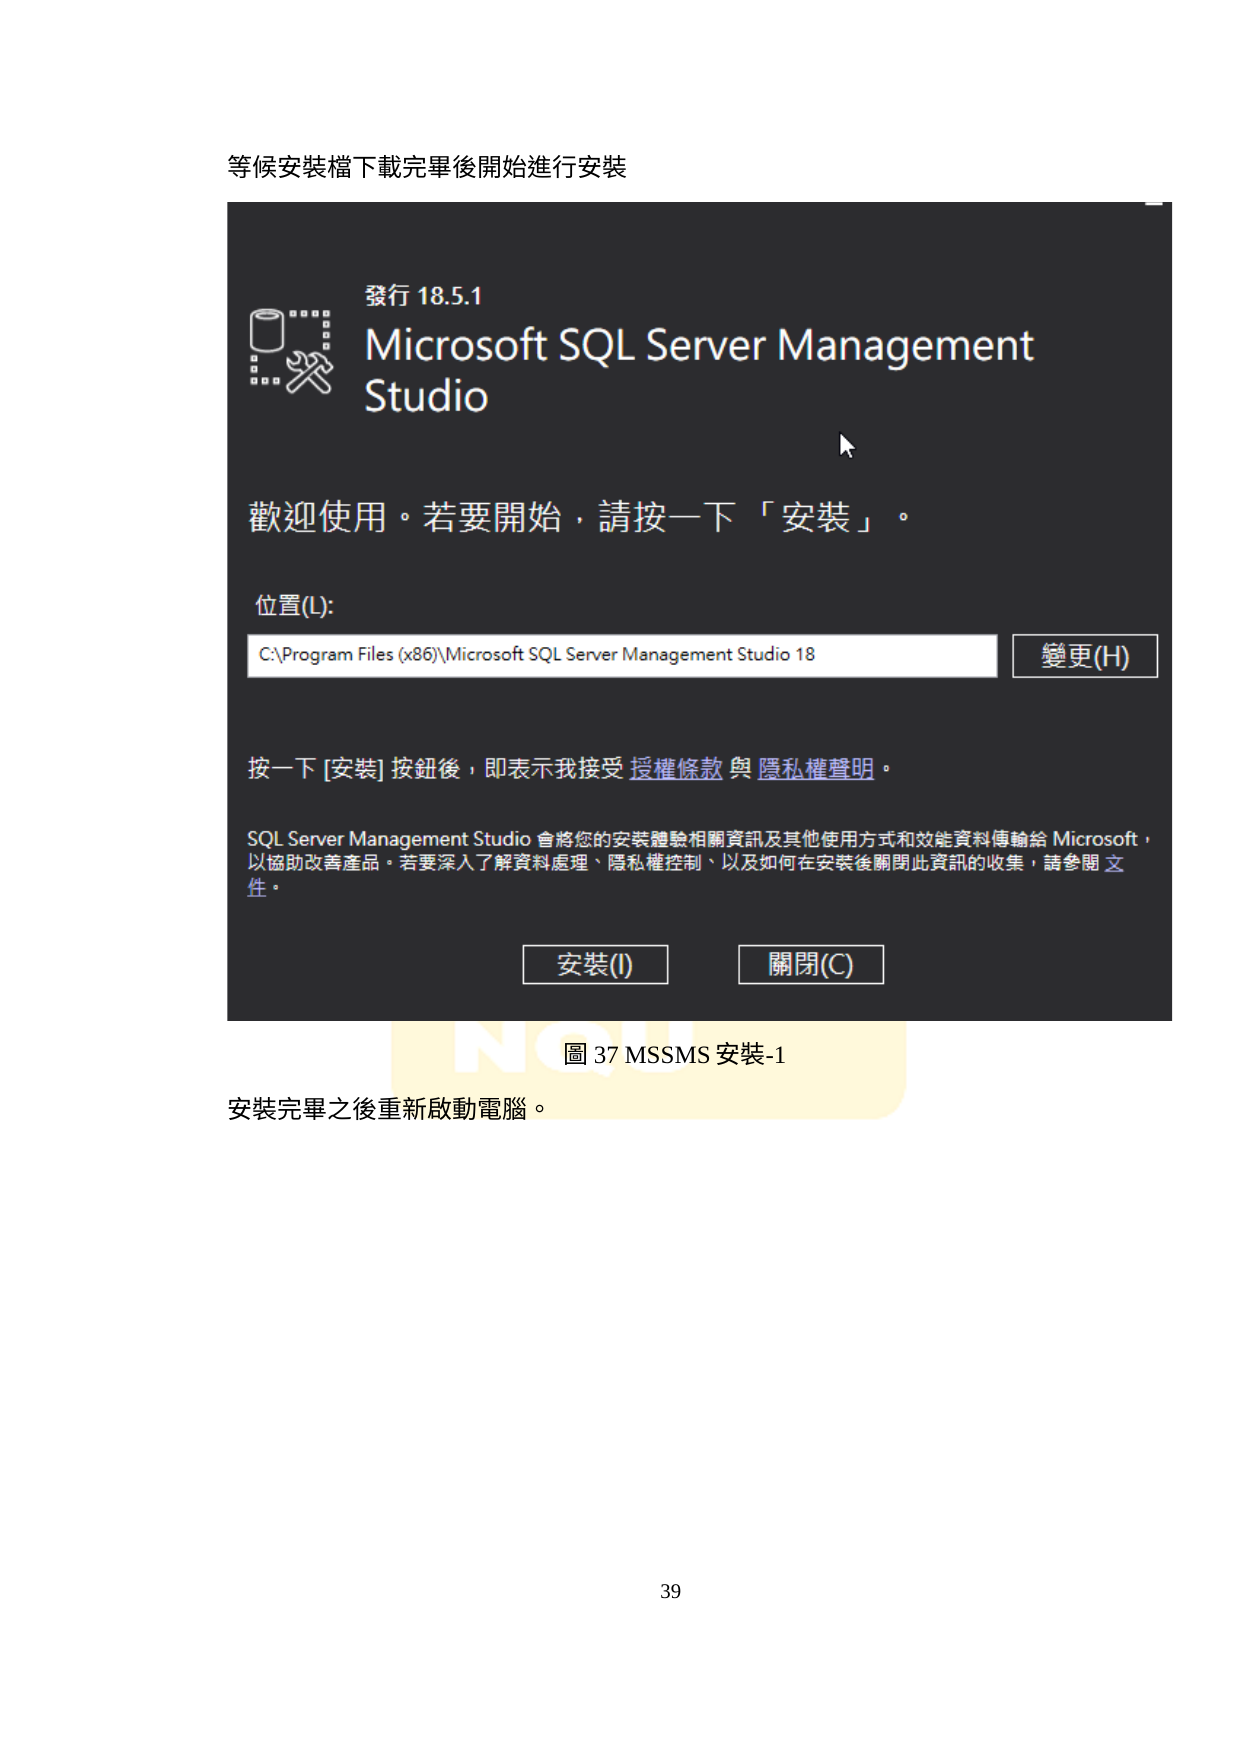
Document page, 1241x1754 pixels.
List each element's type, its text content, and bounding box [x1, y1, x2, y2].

picture [227, 202, 1173, 1021]
text 安裝完畢之後重新啟動電腦。 [177, 1089, 1122, 1125]
text 圖 37 MSSMS安裝-1 [177, 1035, 1122, 1071]
text 等候安裝檔下載完畢後開始進行安裝 [177, 148, 1122, 184]
